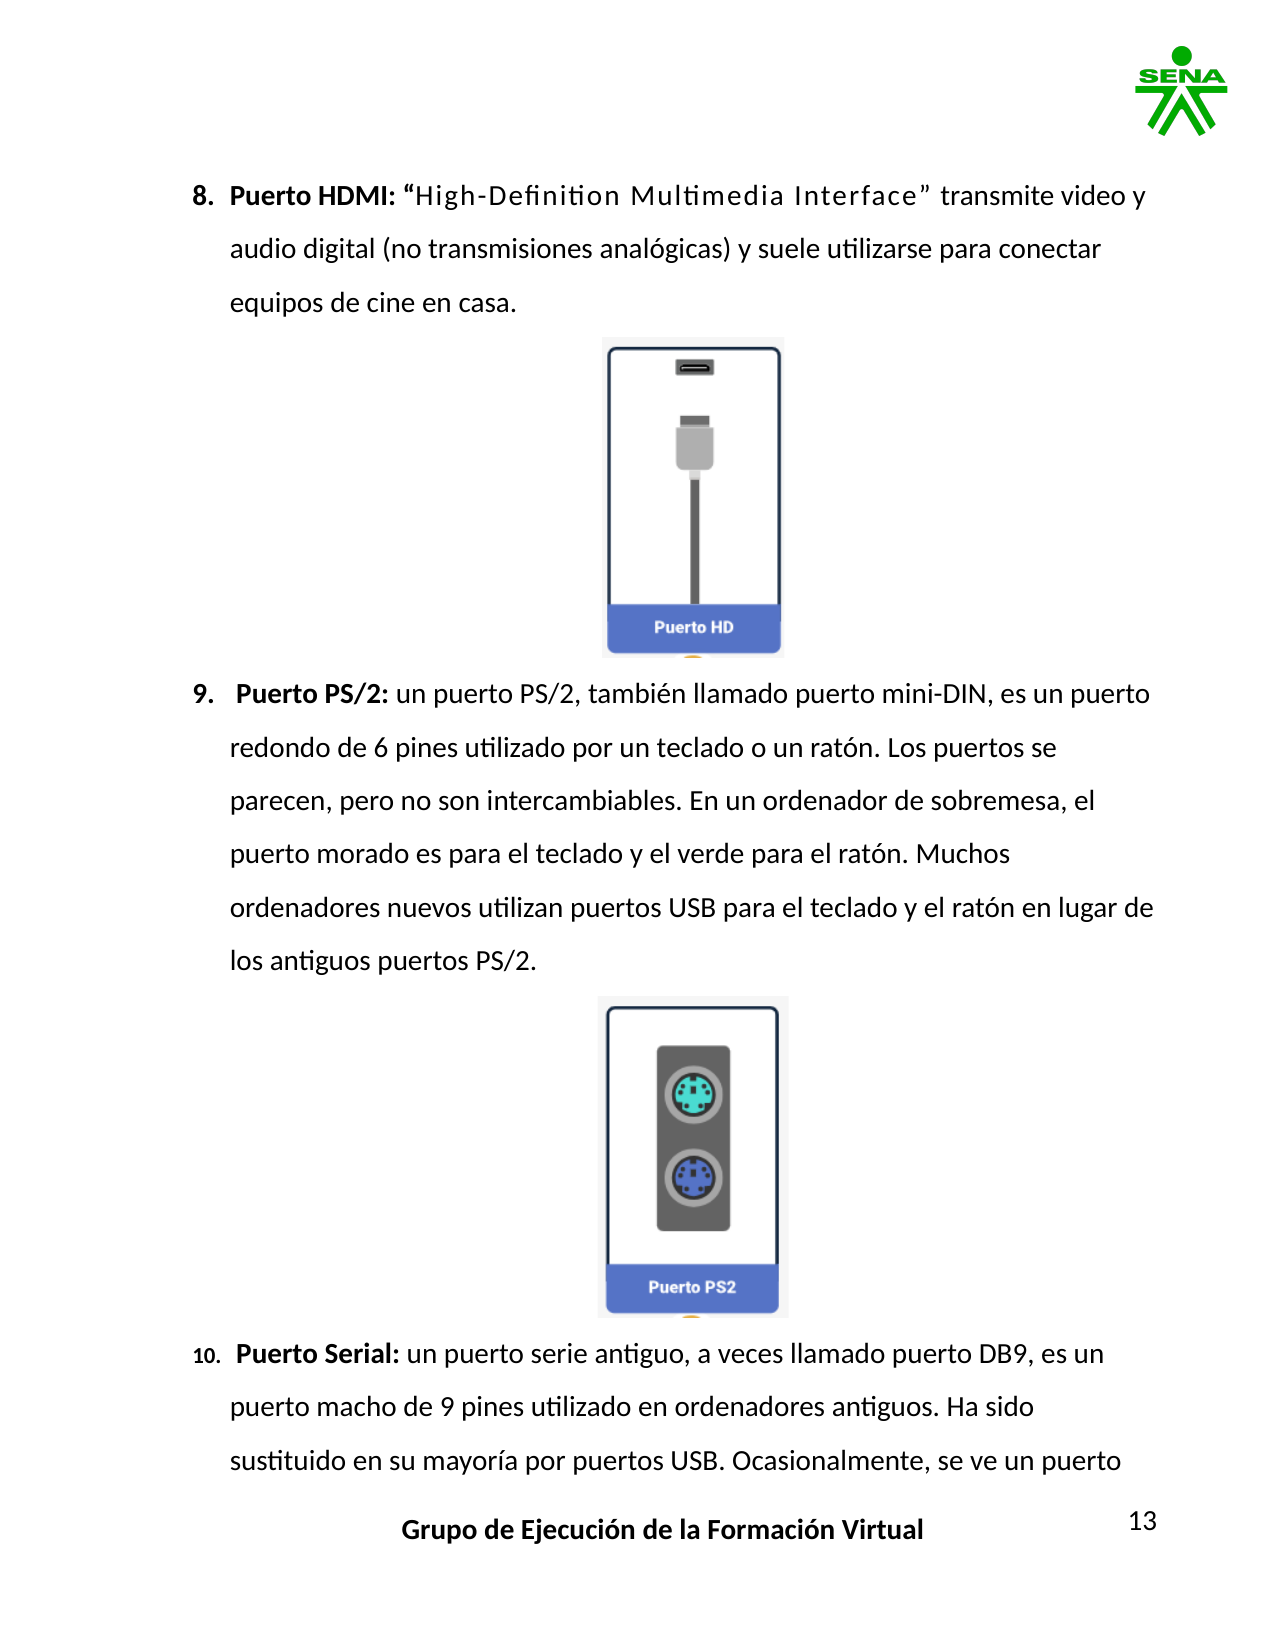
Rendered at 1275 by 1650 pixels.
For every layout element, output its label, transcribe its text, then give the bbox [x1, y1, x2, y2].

list Puerto HDMI: “High-Definition Multimedia Interface” transmite video y audio digital (no transmisiones analógicas) y suele utilizarse para conectar equipos de cine en casa. [192, 177, 1157, 320]
picture [597, 996, 789, 1318]
list Puerto PS/2: un puerto PS/2, también llamado puerto mini-DIN, es un puerto redondo de 6 pines utilizado por un teclado o un ratón. Los puertos se parecen, pero no son intercambiables. En un ordenador de sobremesa, el puerto morado es para el teclado y el verde para el ratón. Muchos ordenadores nuevos utilizan puertos USB para el teclado y el ratón en lugar de los antiguos puertos PS/2. [192, 675, 1157, 978]
picture [602, 337, 785, 658]
picture [1135, 46, 1228, 136]
